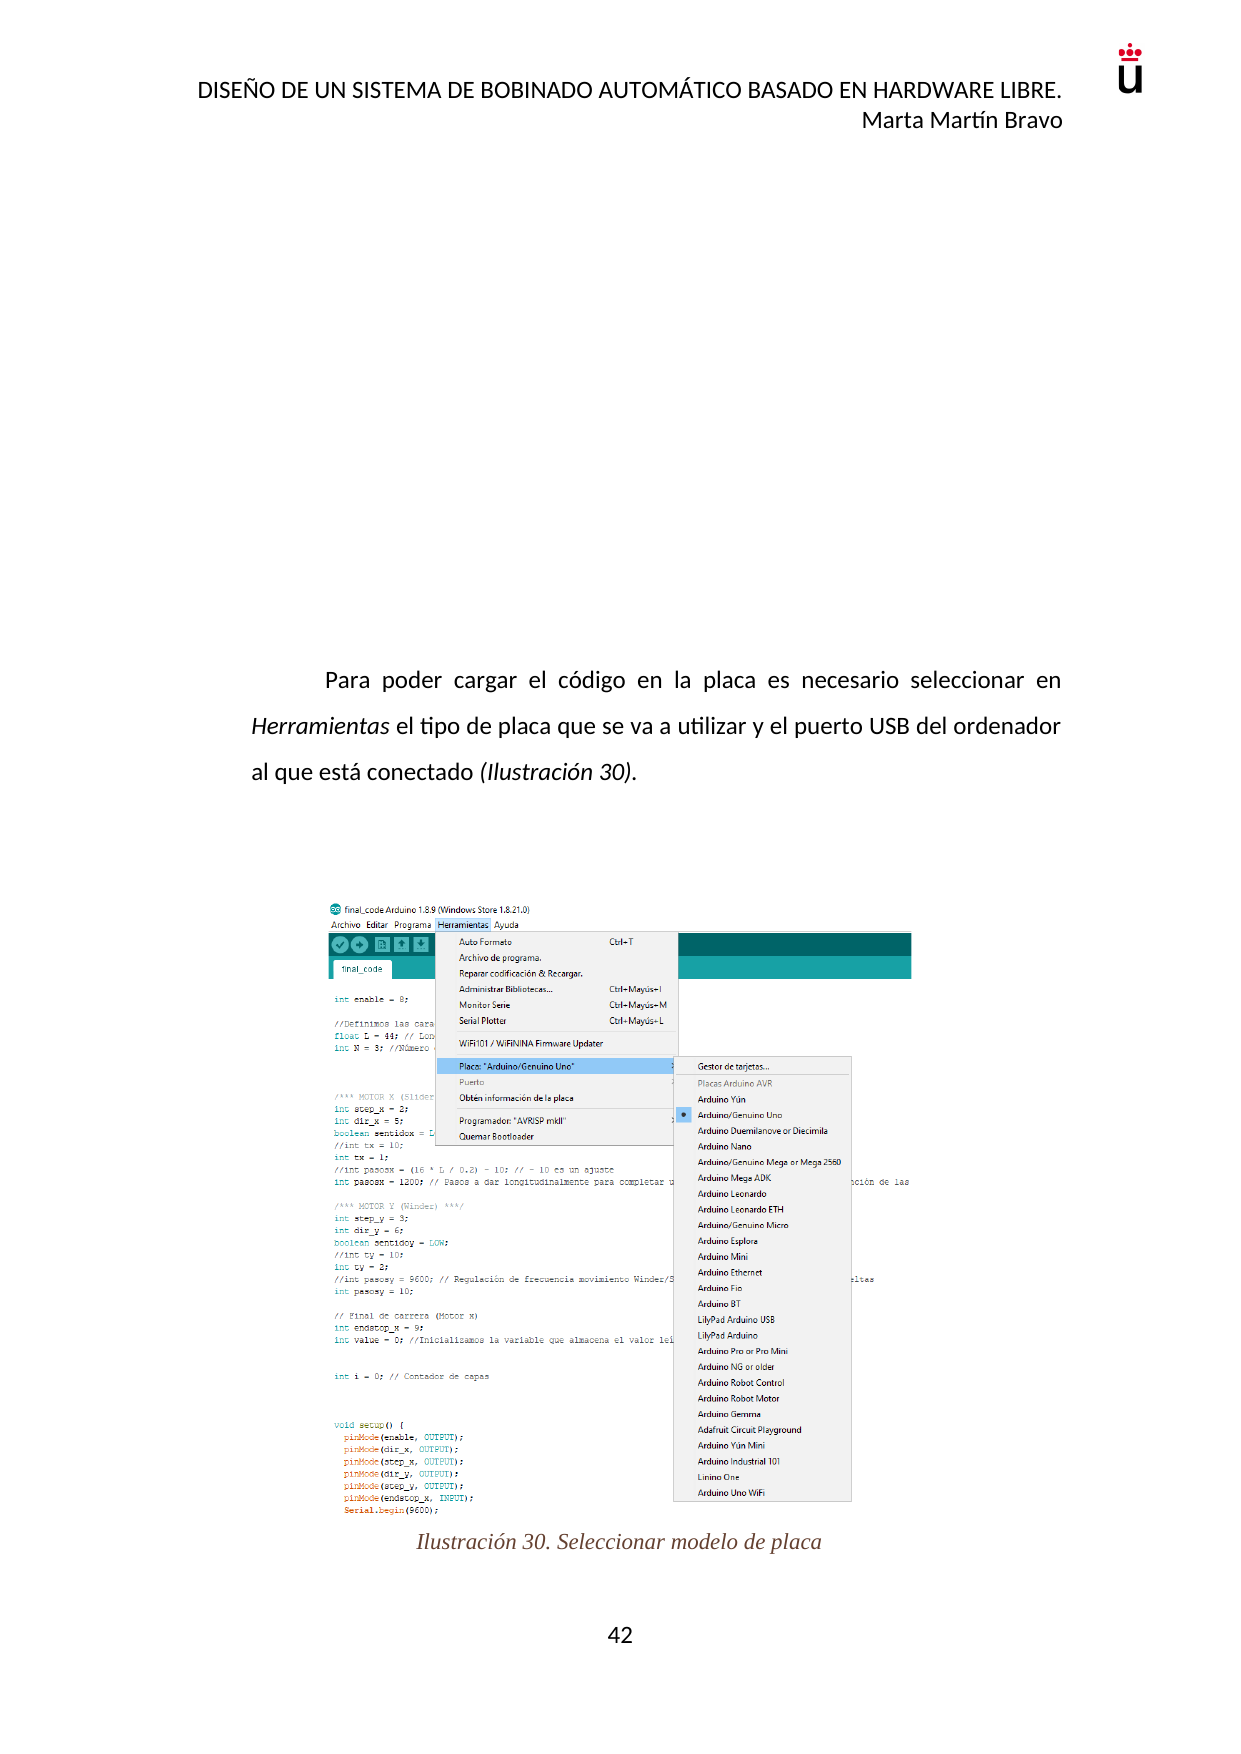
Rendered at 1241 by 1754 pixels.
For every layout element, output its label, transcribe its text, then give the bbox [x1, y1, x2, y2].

picture [1118, 43, 1146, 95]
text Para poder cargar el código en la placa es necesario seleccionar en Herramientas el tipo de placa que se va a utilizar y el puerto USB del ordenador al que está conectado (Ilustración 26). [251, 664, 1063, 786]
picture [328, 901, 912, 1519]
